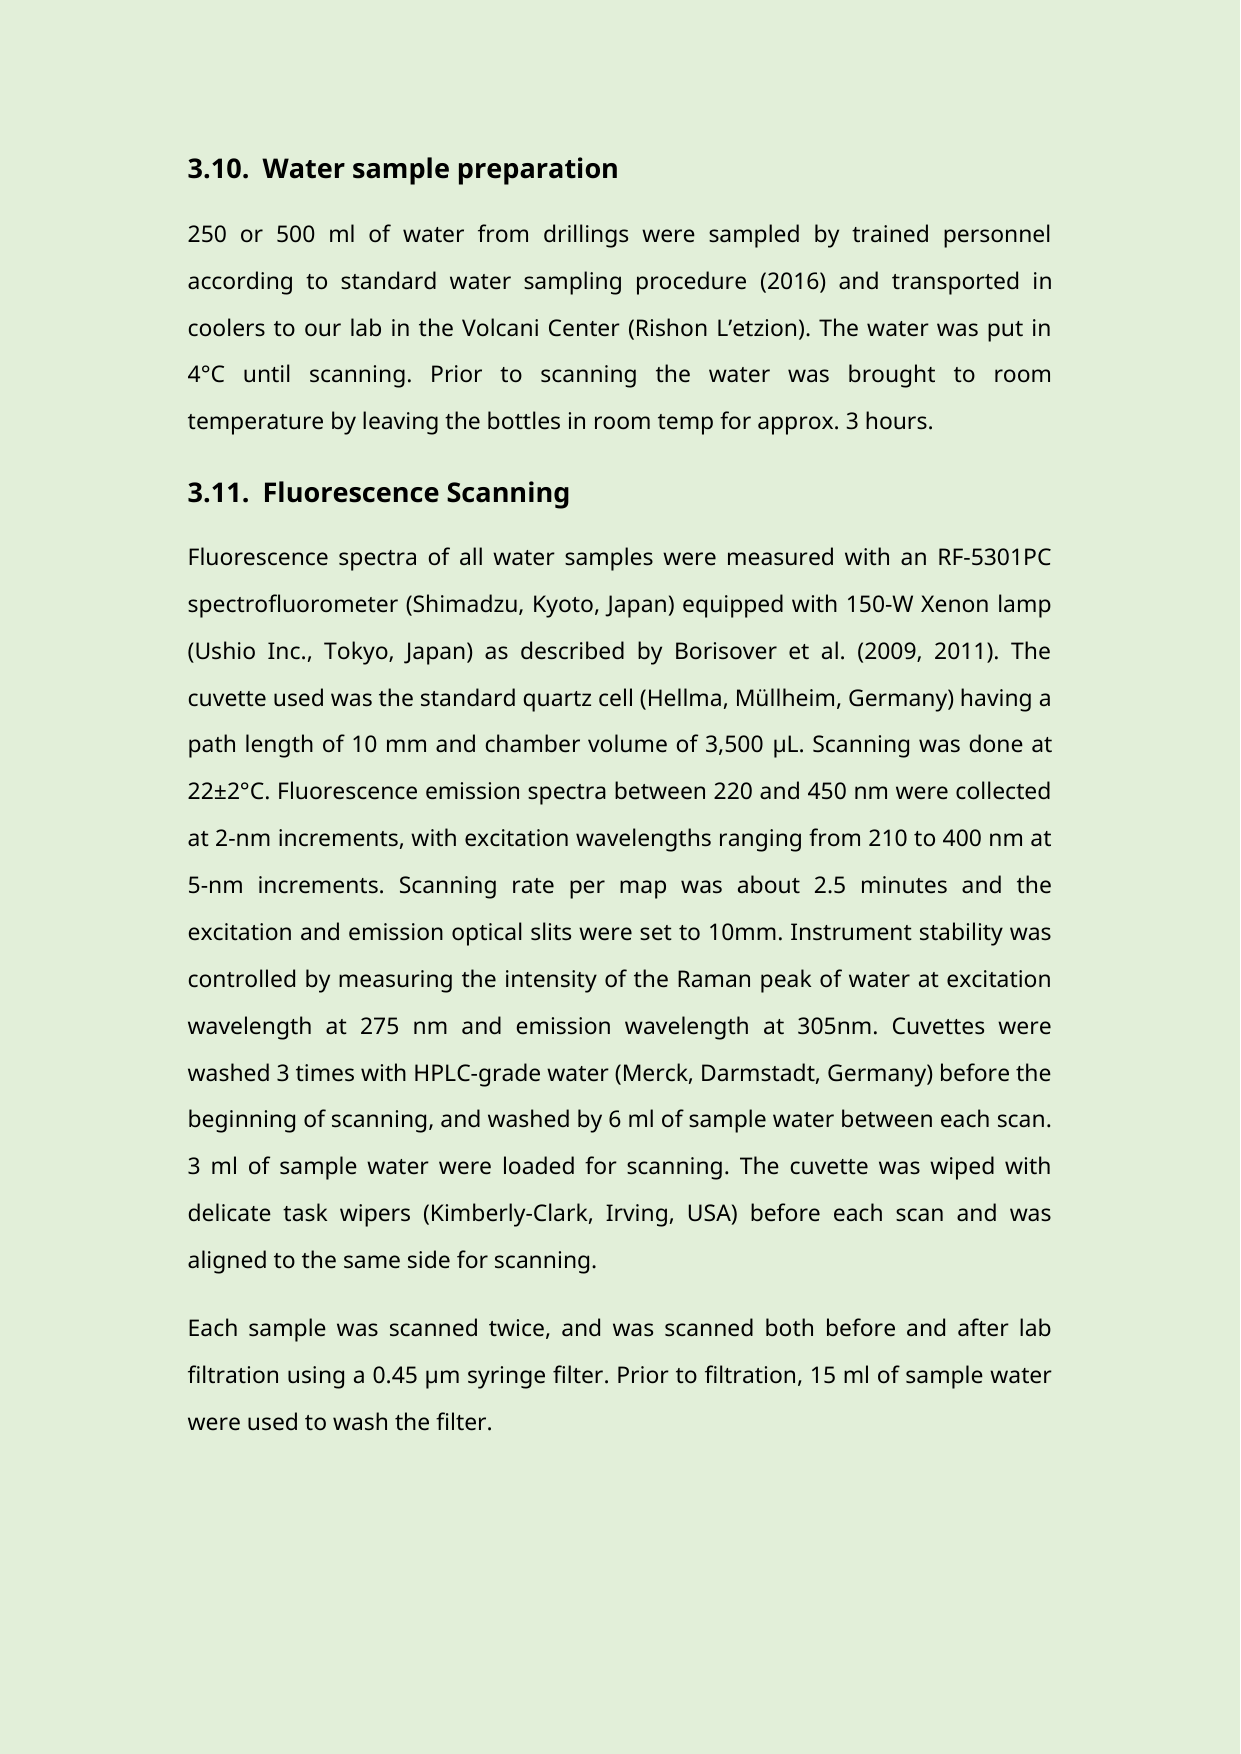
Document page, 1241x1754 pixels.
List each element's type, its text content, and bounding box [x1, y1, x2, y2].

subtitle Water sample preparation [187, 150, 1053, 187]
text Each sample was scanned twice, and was scanned both before and after lab filtration using a 0.45 µm syringe filter. Prior to filtration, 15 ml of sample water were used to wash the filter. [187, 1312, 1053, 1437]
subtitle Fluorescence Scanning [187, 473, 1053, 510]
text 250 or 500 ml of water from drillings were sampled by trained personnel according to standard water sampling procedure (2016) and transported in coolers to our lab in the Volcani Center (Rishon L’etzion). The water was put in 4°C until scanning. Prior to scanning the water was brought to room temperature by leaving the bottles in room temp for approx. 3 hours. [187, 218, 1053, 437]
text Fluorescence spectra of all water samples were measured with an RF-5301PC spectrofluorometer (Shimadzu, Kyoto, Japan) equipped with 150-W Xenon lamp (Ushio Inc., Tokyo, Japan) as described by Borisover et al. (2009, 2011). The cuvette used was the standard quartz cell (Hellma, Müllheim, Germany) having a path length of 10 mm and chamber volume of 3,500 μL. Scanning was done at 22±2°C. Fluorescence emission spectra between 220 and 450 nm were collected at 2-nm increments, with excitation wavelengths ranging from 210 to 400 nm at 5-nm increments. Scanning rate per map was about 2.5 minutes and the excitation and emission optical slits were set to 10mm. Instrument stability was controlled by measuring the intensity of the Raman peak of water at excitation wavelength at 275 nm and emission wavelength at 305nm. Cuvettes were washed 3 times with HPLC-grade water (Merck, Darmstadt, Germany) before the beginning of scanning, and washed by 6 ml of sample water between each scan. 3 ml of sample water were loaded for scanning. The cuvette was wiped with delicate task wipers (Kimberly-Clark, Irving, USA) before each scan and was aligned to the same side for scanning. [187, 541, 1053, 1275]
